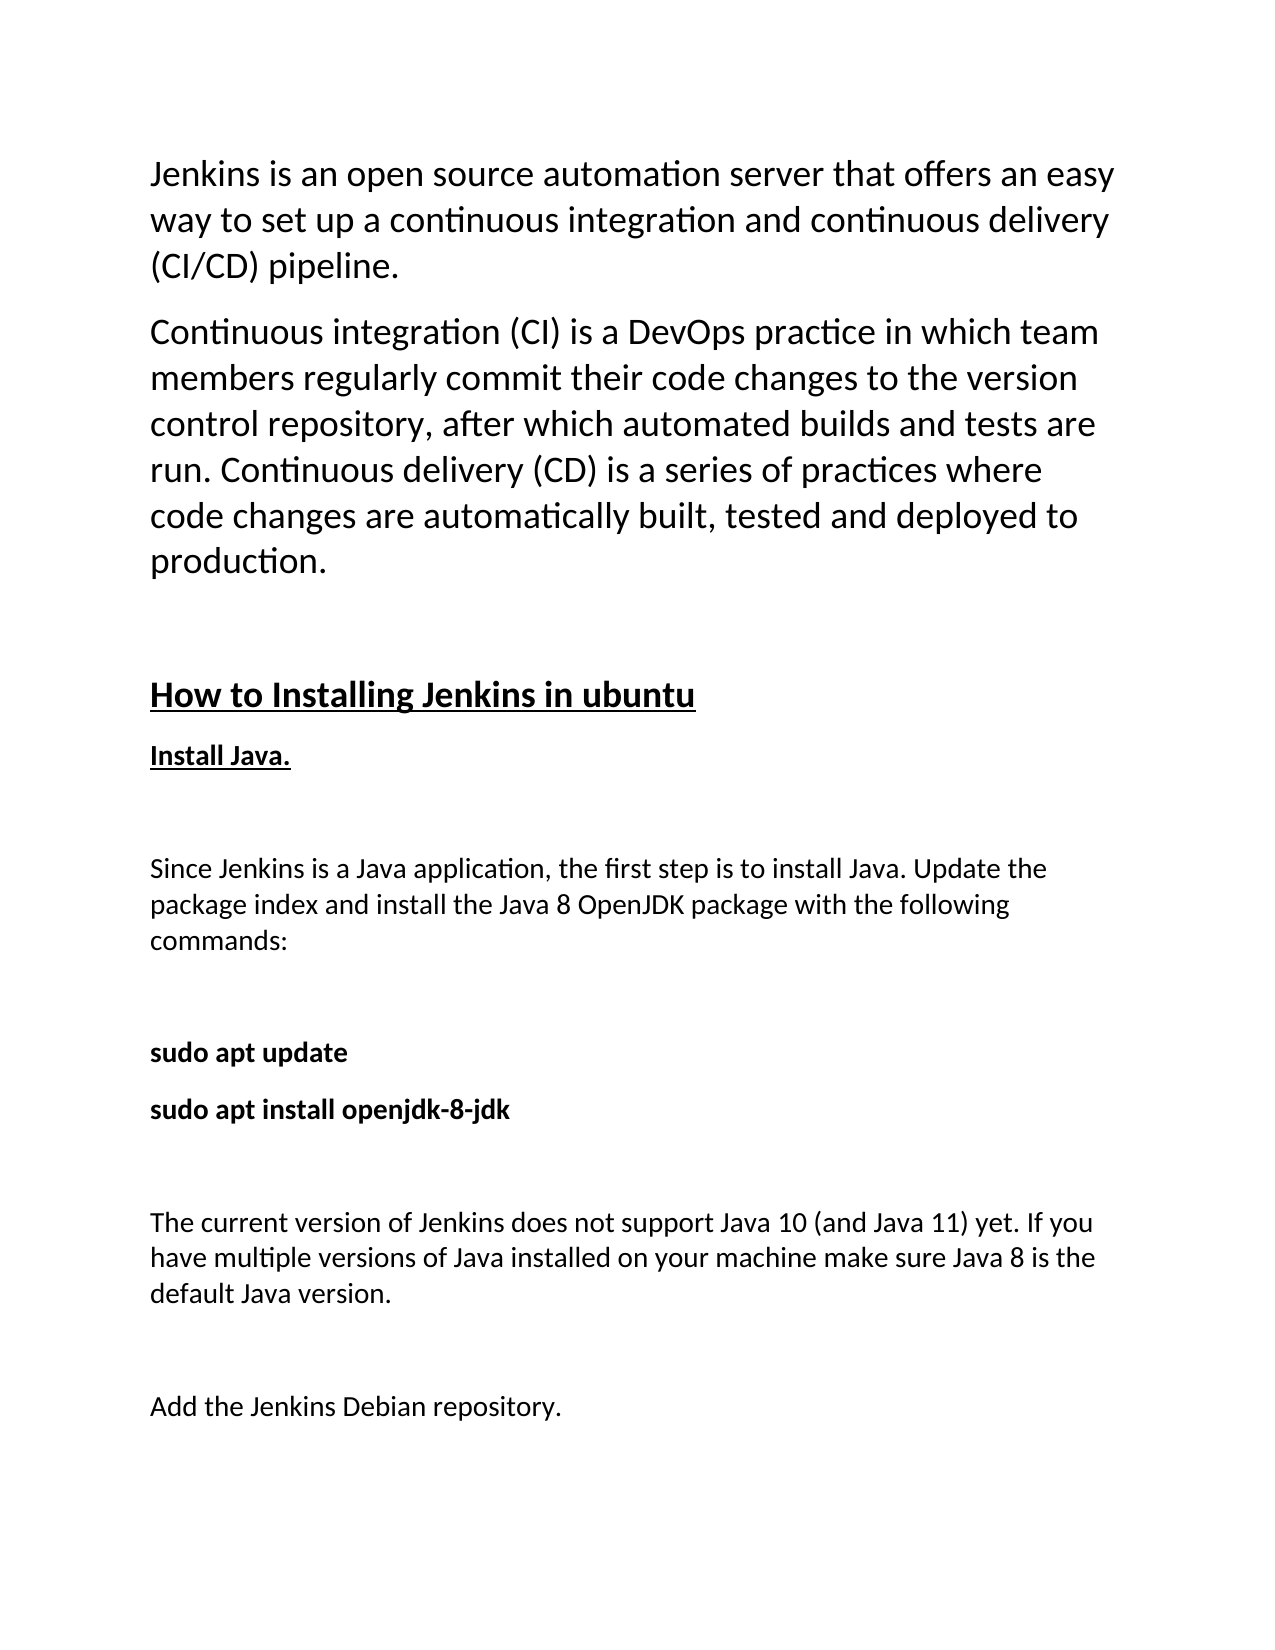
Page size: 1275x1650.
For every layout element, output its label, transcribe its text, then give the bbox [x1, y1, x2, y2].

text Continuous integration (CI) is a DevOps practice in which team members regularly commit their code changes to the version control repository, after which automated builds and tests are run. Continuous delivery (CD) is a series of practices where code changes are automatically built, tested and deployed to production. [150, 308, 1125, 583]
text Install Java. [150, 737, 1125, 773]
text Add the Jenkins Debian repository. [150, 1388, 1125, 1424]
text The current version of Jenkins does not support Java 10 (and Java 11) yet. If you have multiple versions of Java installed on your machine make sure Java 8 is the default Java version. [150, 1204, 1125, 1311]
text Since Jenkins is a Java application, the first step is to install Java. Update the package index and install the Java 8 OpenJDK package with the following commands: [150, 850, 1125, 957]
text sudo apt install openjdk-8-jdk [150, 1091, 1125, 1127]
text Jenkins is an open source automation server that offers an easy way to set up a continuous integration and continuous delivery (CI/CD) pipeline. [150, 150, 1125, 287]
text How to Installing Jenkins in ubuntu [150, 671, 1125, 717]
text sudo apt update [150, 1034, 1125, 1070]
